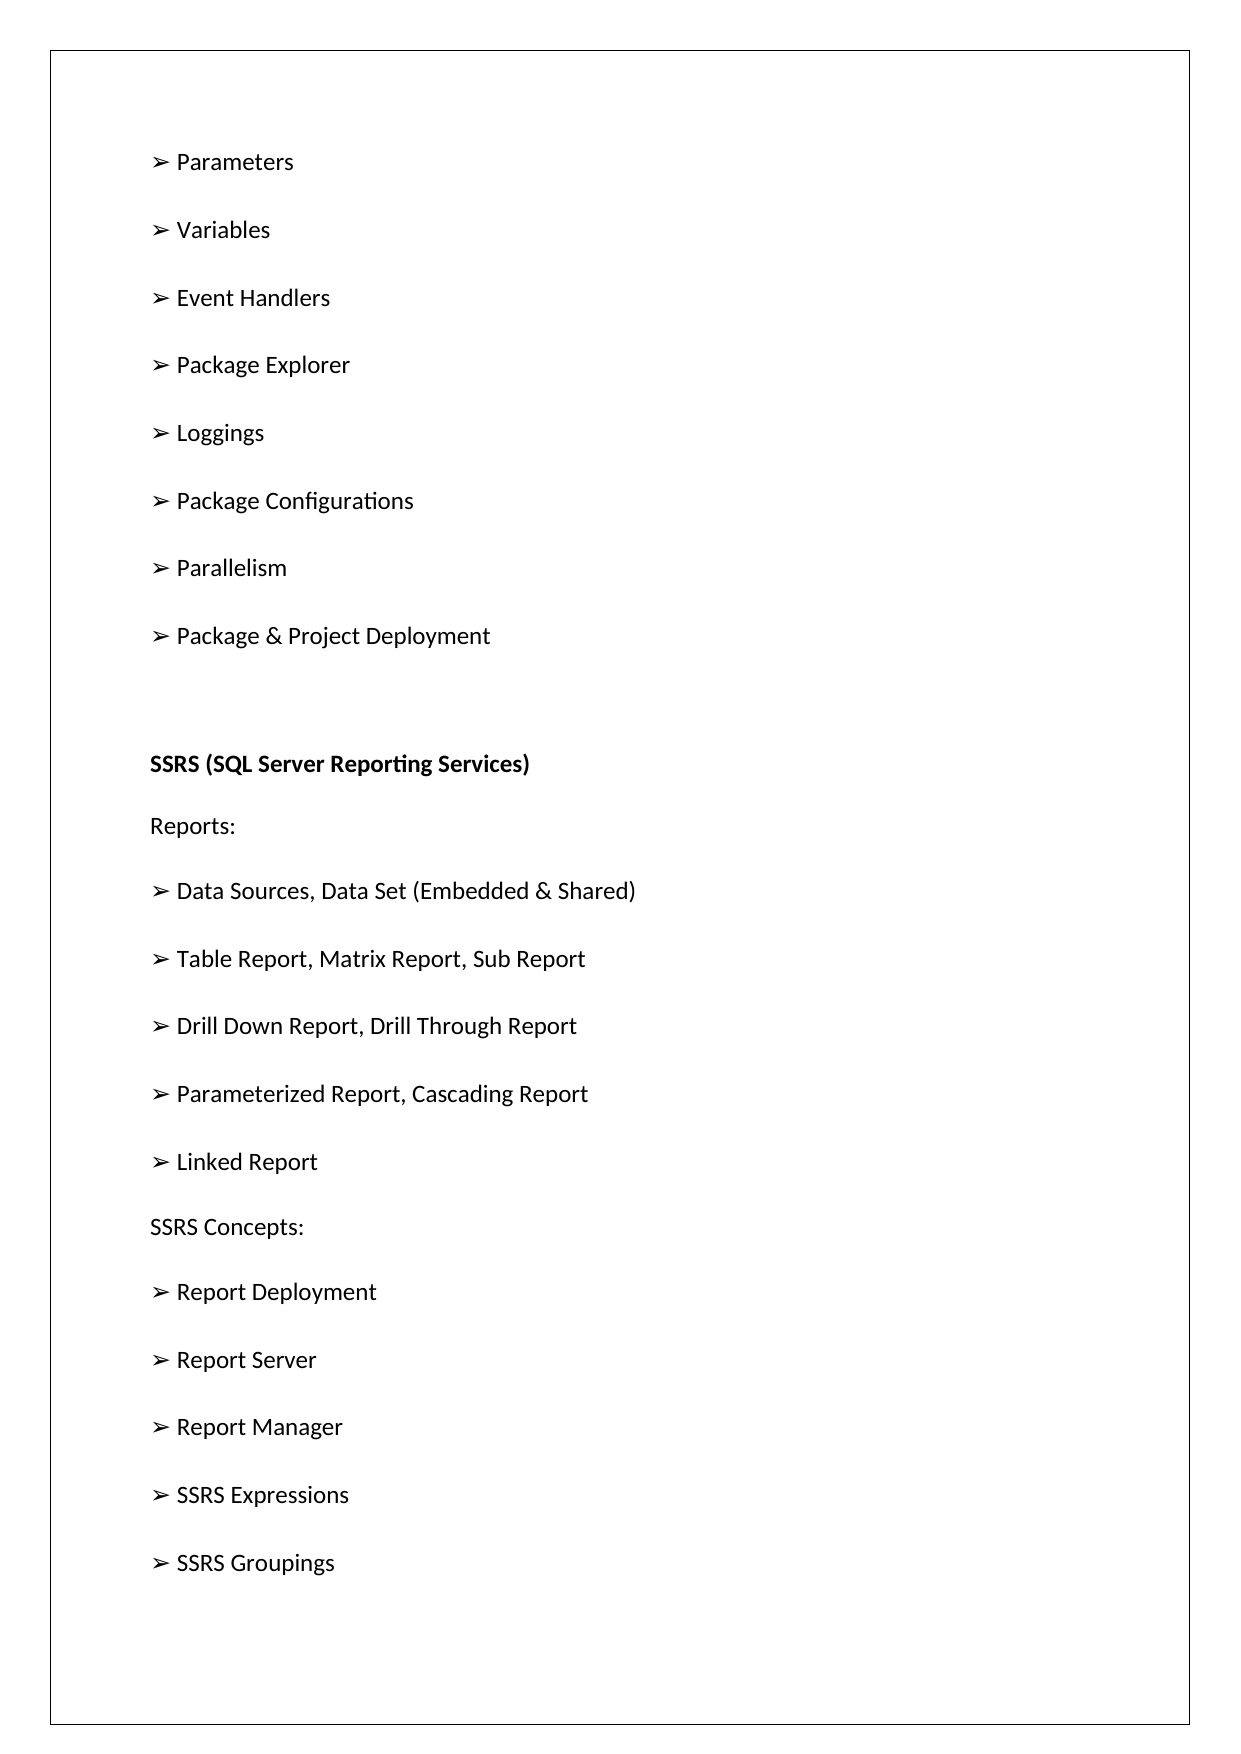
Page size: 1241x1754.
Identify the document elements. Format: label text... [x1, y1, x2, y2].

text ➢ Parameterized Report, Cascading Report [150, 1076, 1091, 1110]
text ➢ Drill Down Report, Drill Through Report [150, 1008, 1091, 1042]
text ➢ Parameters [150, 144, 1091, 178]
text ➢ Linked Report [150, 1143, 1091, 1177]
text ➢ Event Handlers [150, 279, 1091, 313]
text ➢ SSRS Groupings [150, 1544, 1091, 1578]
text ➢ Loggings [150, 414, 1091, 449]
text ➢ Data Sources, Data Set (Embedded & Shared) [150, 873, 1091, 907]
text ➢ Package Explorer [150, 347, 1091, 381]
text SSRS (SQL Server Reporting Services) [150, 748, 1091, 778]
text ➢ SSRS Expressions [150, 1477, 1091, 1511]
text ➢ Table Report, Matrix Report, Sub Report [150, 940, 1091, 974]
text ➢ Report Deployment [150, 1273, 1091, 1308]
text ➢ Report Server [150, 1341, 1091, 1375]
text ➢ Variables [150, 211, 1091, 246]
text ➢ Report Manager [150, 1409, 1091, 1443]
text Reports: [150, 810, 1091, 841]
text ➢ Package Configurations [150, 482, 1091, 516]
text SSRS Concepts: [150, 1211, 1091, 1242]
text ➢ Package & Project Deployment [150, 618, 1091, 652]
text ➢ Parallelism [150, 550, 1091, 584]
